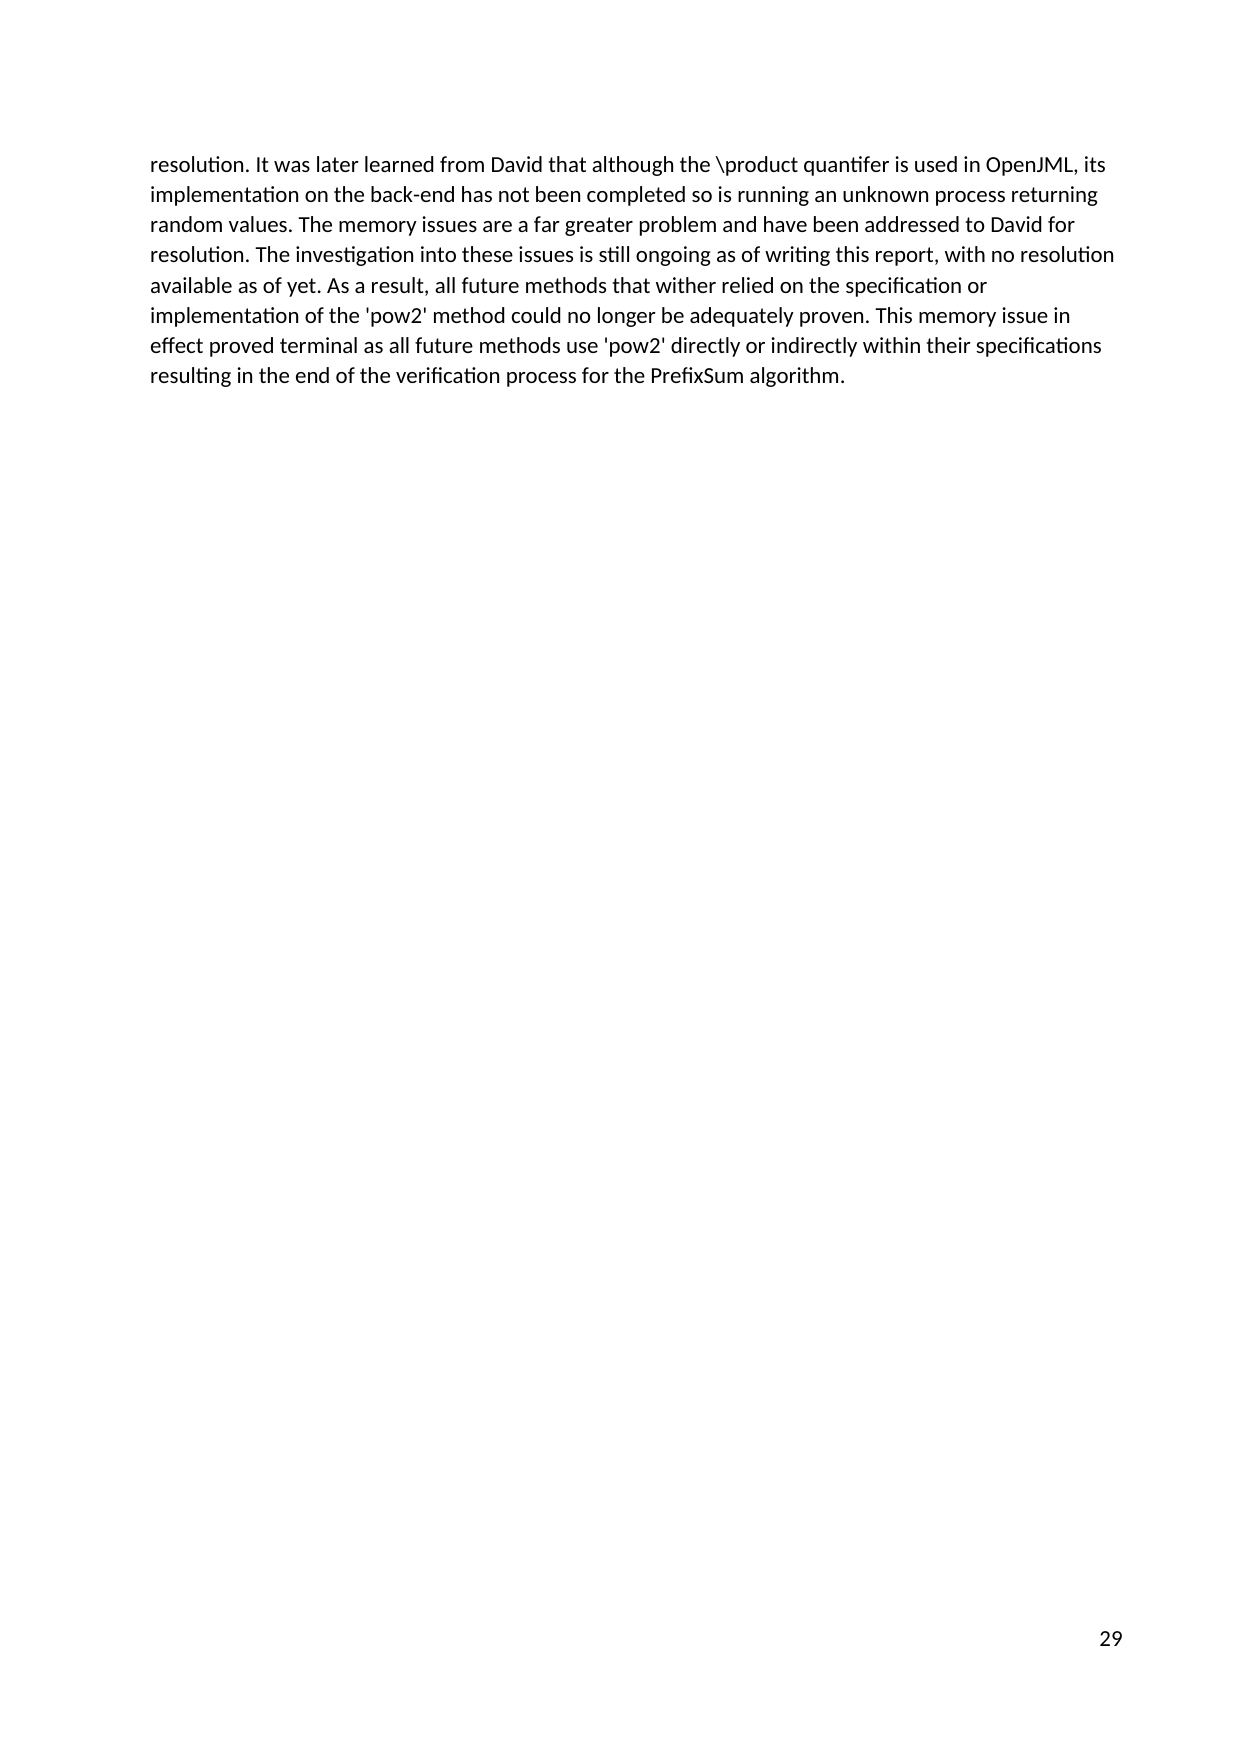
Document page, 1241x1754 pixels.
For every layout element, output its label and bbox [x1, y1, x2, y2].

text [150, 150, 1122, 389]
